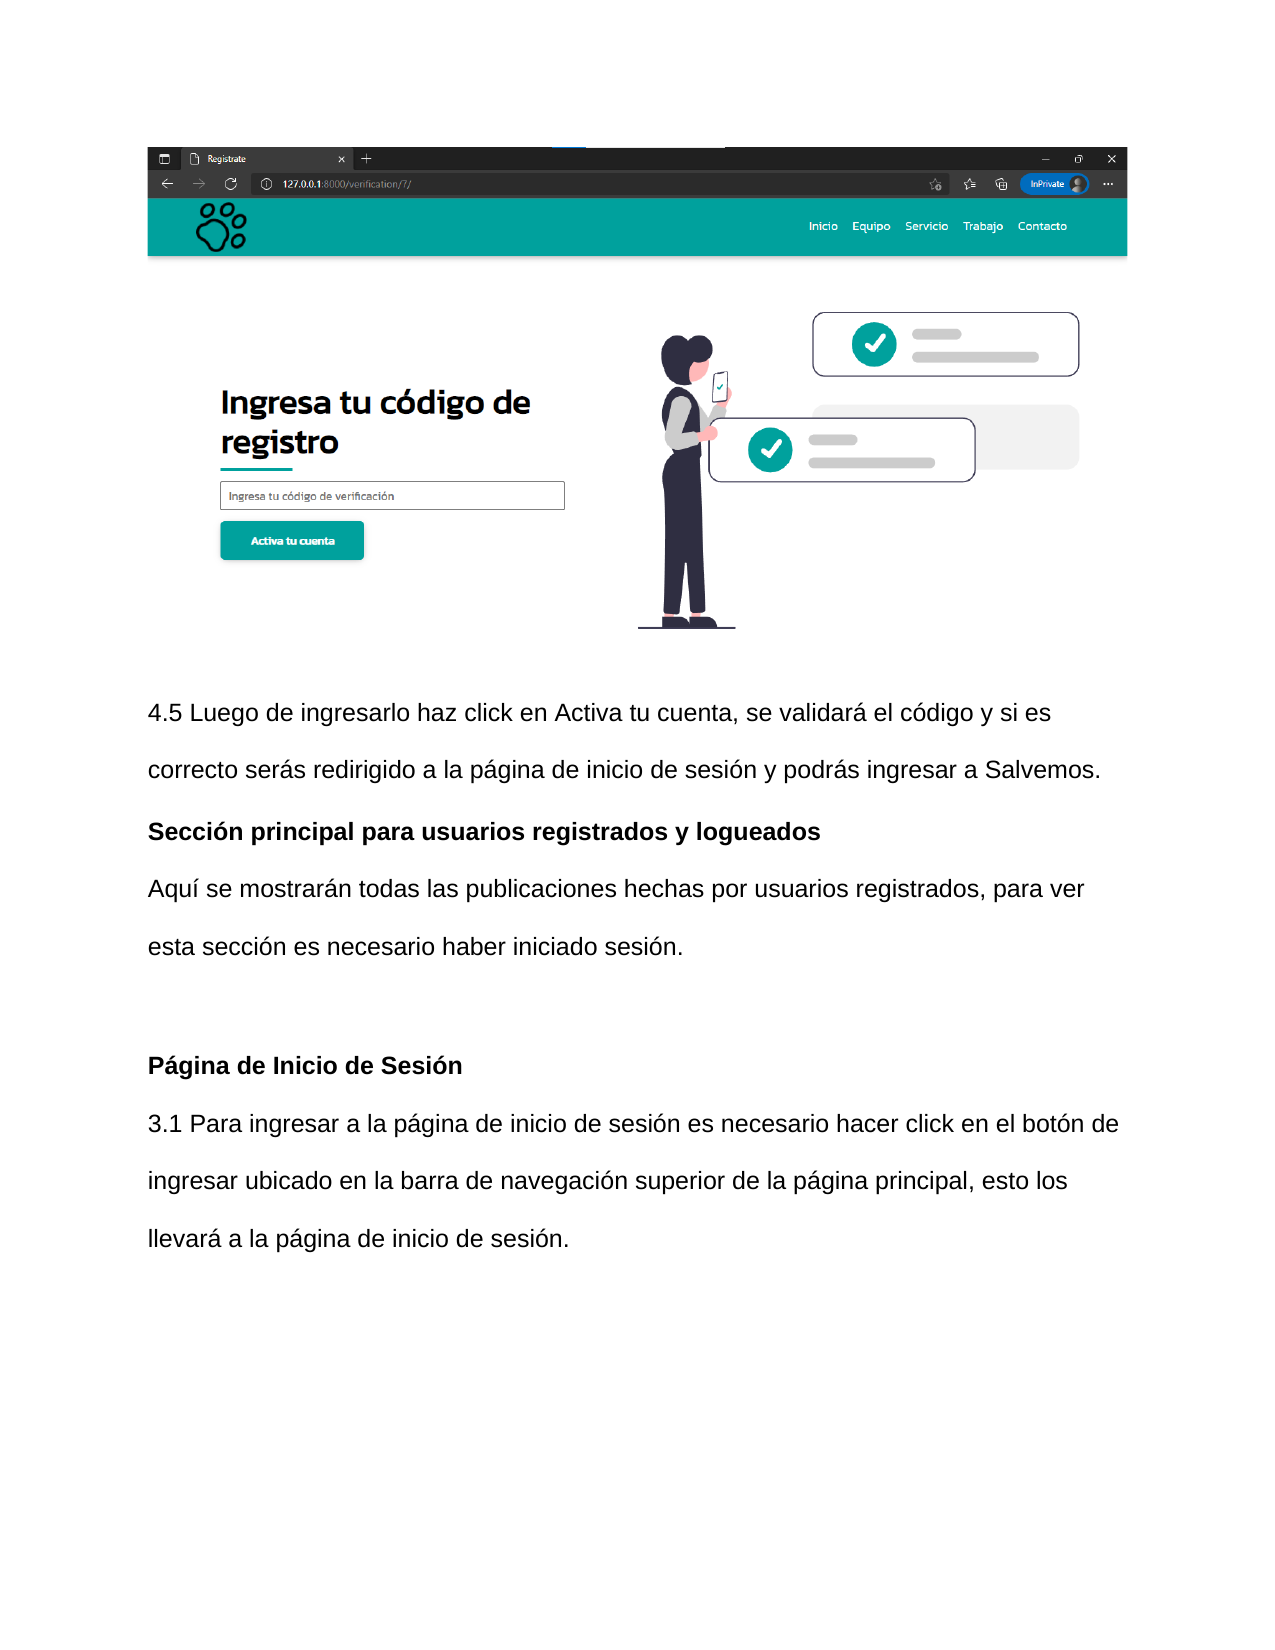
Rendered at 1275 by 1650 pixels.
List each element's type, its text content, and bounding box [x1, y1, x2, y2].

text 3.1 Para ingresar a la página de inicio de sesión es necesario hacer click en el botón de ingresar ubicado en la barra de navegación superior de la página principal, esto los llevará a la página de inicio de sesión. [148, 1109, 1127, 1252]
picture [147, 147, 1128, 670]
text Aquí se mostrarán todas las publicaciones hechas por usuarios registrados, para ver esta sección es necesario haber iniciado sesión. [148, 874, 1127, 961]
text 4.5 Luego de ingresarlo haz click en Activa tu cuenta, se validará el código y si es correcto serás redirigido a la página de inicio de sesión y podrás ingresar a Salvemos. [148, 698, 1127, 784]
subtitle Sección principal para usuarios registrados y logueados [148, 817, 1127, 846]
subtitle Página de Inicio de Sesión [148, 1051, 1127, 1080]
